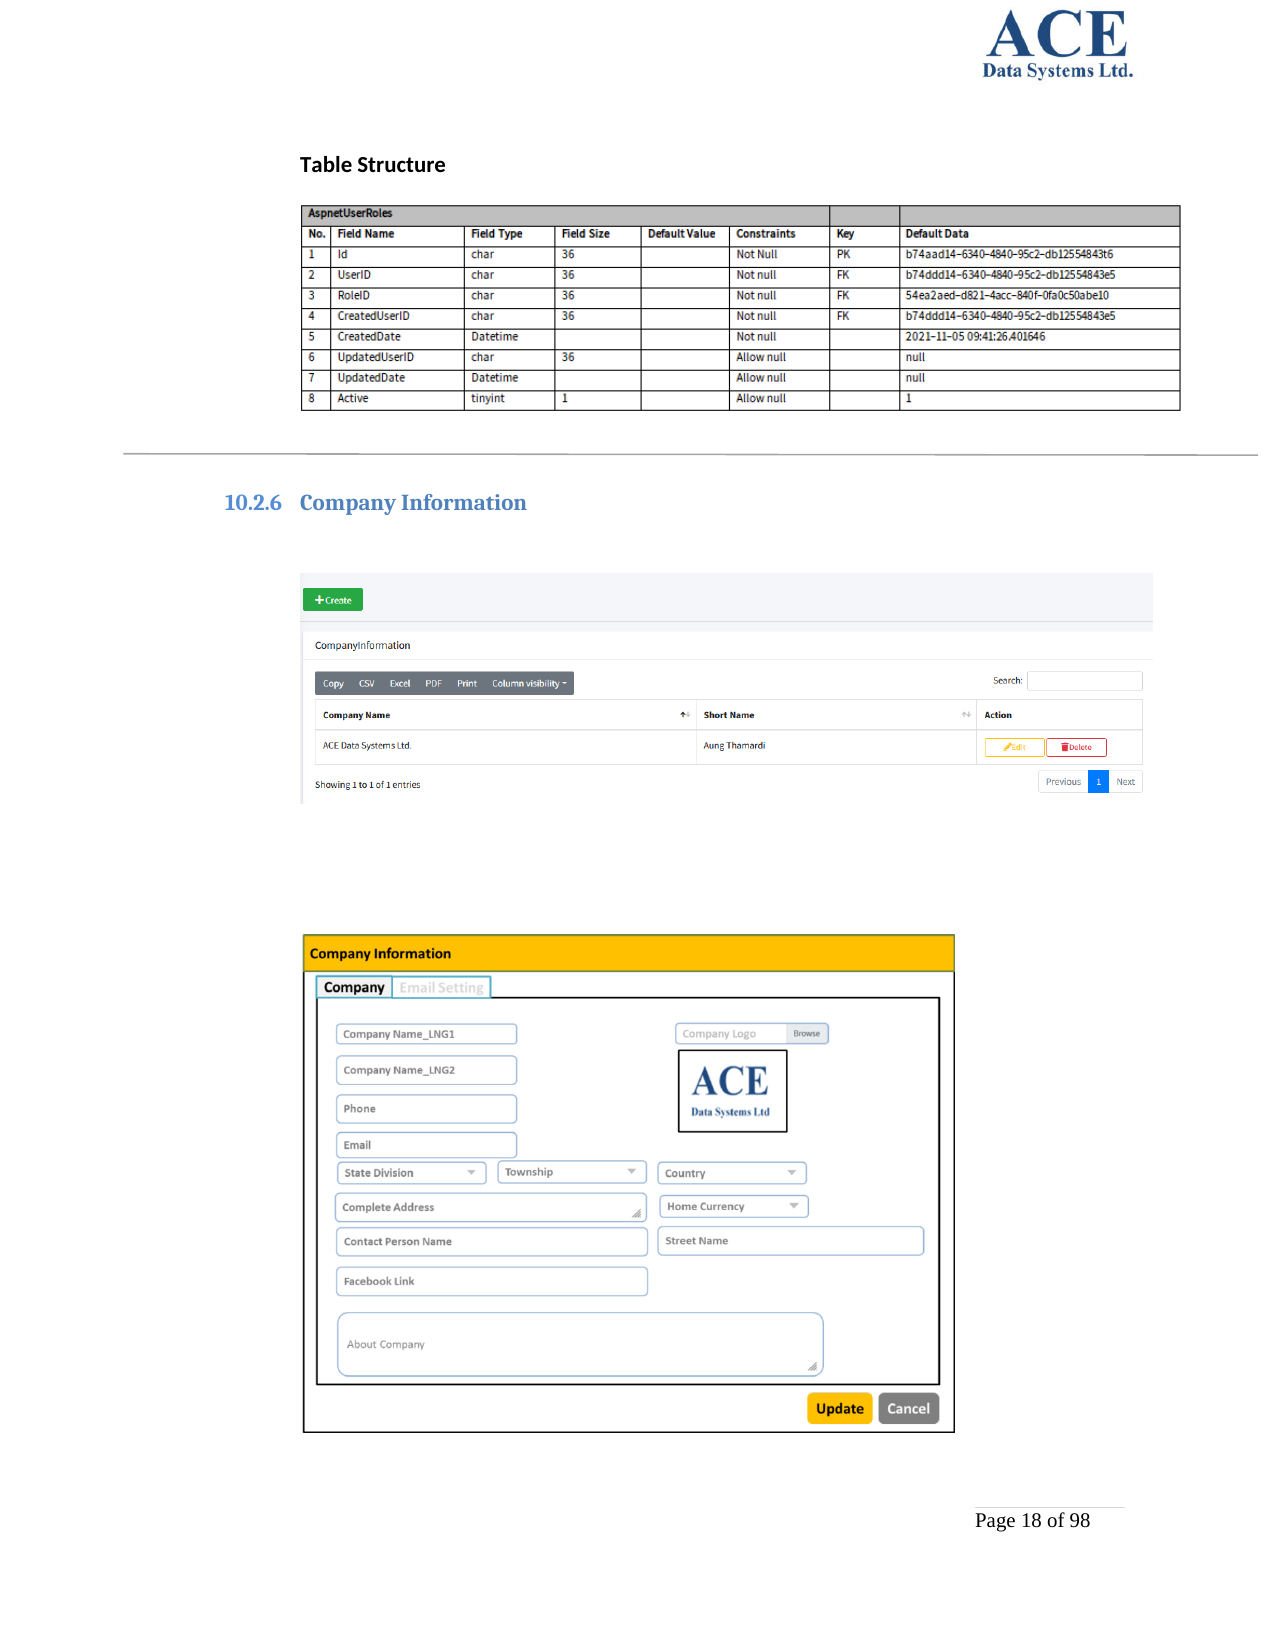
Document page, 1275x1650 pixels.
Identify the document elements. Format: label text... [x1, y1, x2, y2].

picture [300, 934, 955, 1433]
picture [975, 0, 1141, 87]
picture [300, 573, 1153, 804]
picture [300, 203, 1186, 412]
subtitle Company Information [225, 490, 1125, 516]
text Table Structure [300, 150, 1125, 178]
